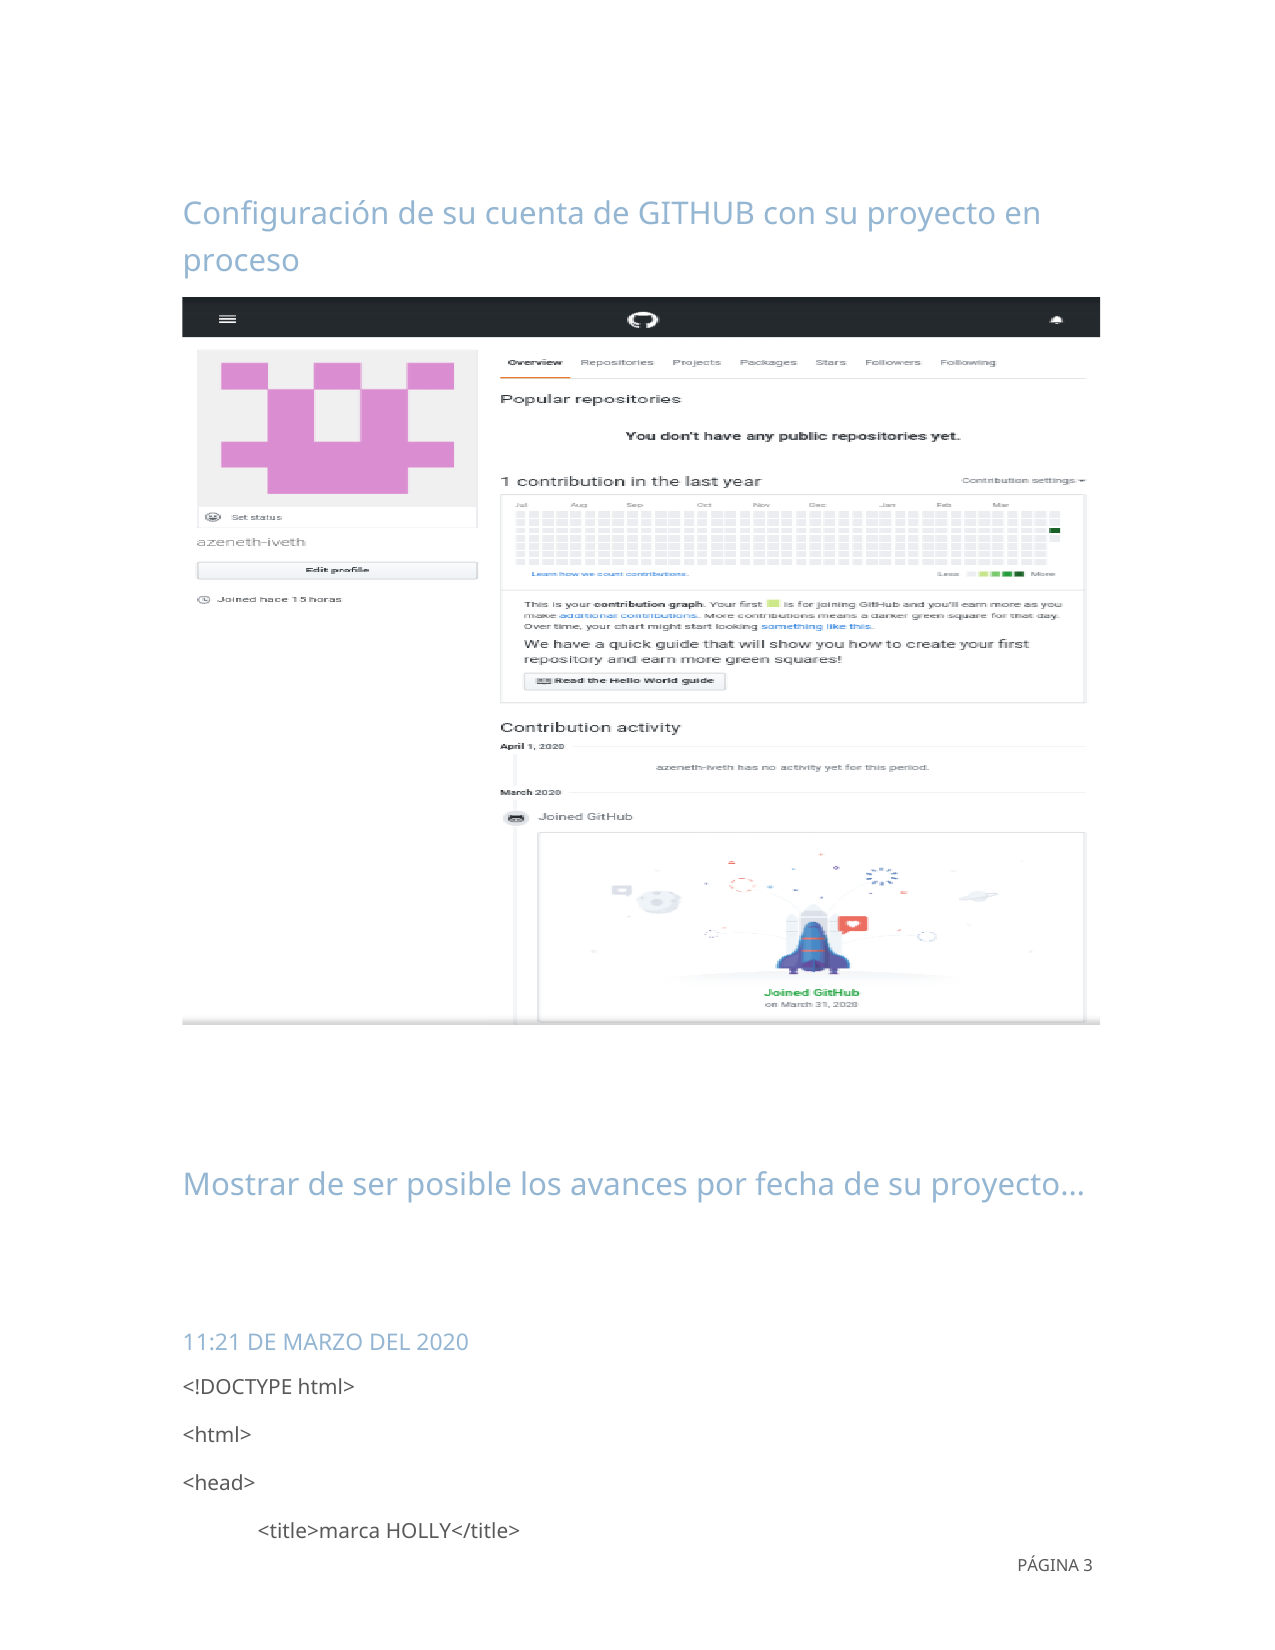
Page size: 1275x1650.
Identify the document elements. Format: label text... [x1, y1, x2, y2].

text <head> [182, 1468, 1093, 1497]
text <html> [182, 1420, 1093, 1449]
subtitle Mostrar de ser posible los avances por fecha de su proyecto… [182, 1162, 1093, 1204]
text <!DOCTYPE html> [182, 1372, 1093, 1401]
text <title>marca HOLLY</title> [182, 1516, 1093, 1544]
subtitle Configuración de su cuenta de GITHUB con su proyecto en proceso [182, 191, 1093, 281]
subtitle 11:21 de marzo del 2020 [182, 1325, 1093, 1357]
picture [182, 297, 1101, 1026]
